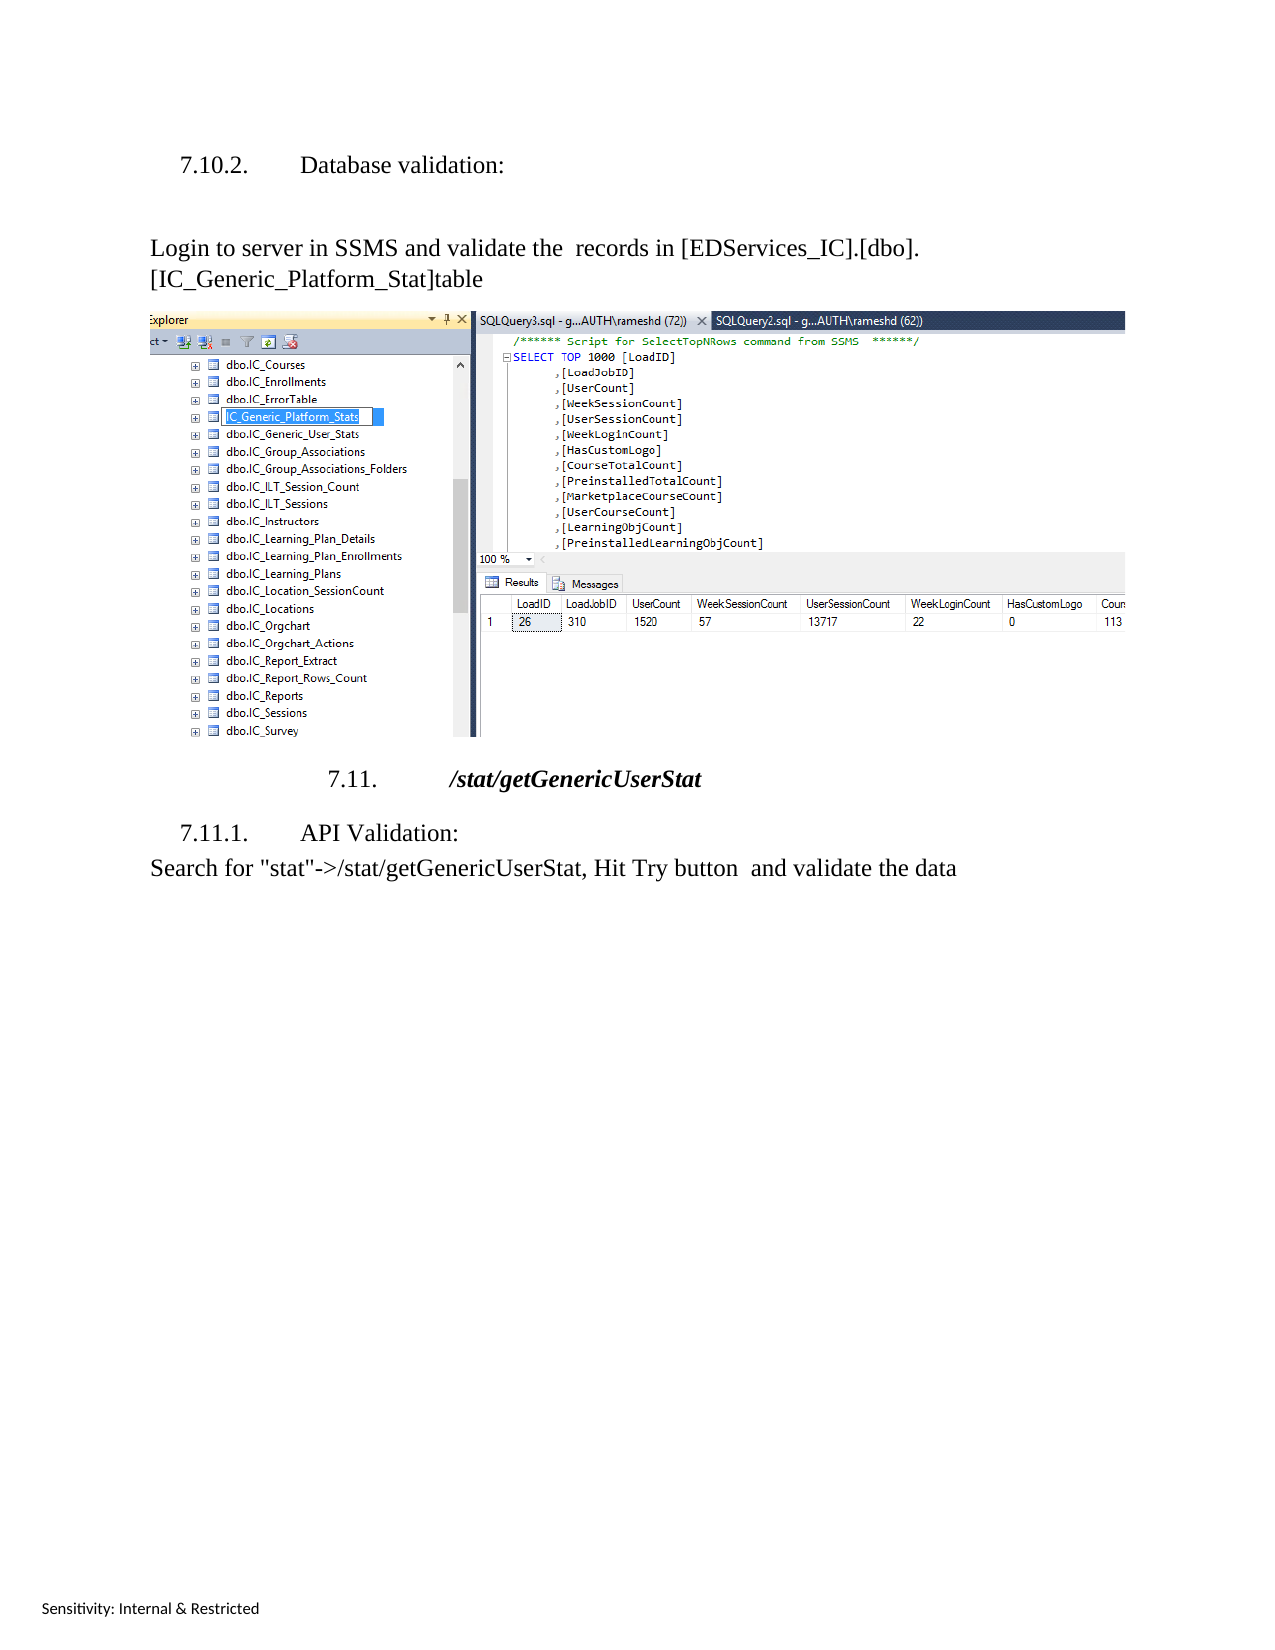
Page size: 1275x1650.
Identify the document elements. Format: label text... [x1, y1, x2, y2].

subtitle Database validation: [179, 150, 1125, 179]
text Search for "stat"->/stat/getGenericUserStat, Hit Try button and validate the data [150, 853, 1125, 881]
subtitle API Validation: [179, 818, 1125, 846]
text Login to server in SSMS and validate the records in [EDServices_IC].[dbo].[IC_Generic_Platform_Stat]table [150, 233, 1125, 292]
picture [150, 311, 1125, 737]
subtitle /stat/getGenericUserStat [327, 764, 1125, 793]
